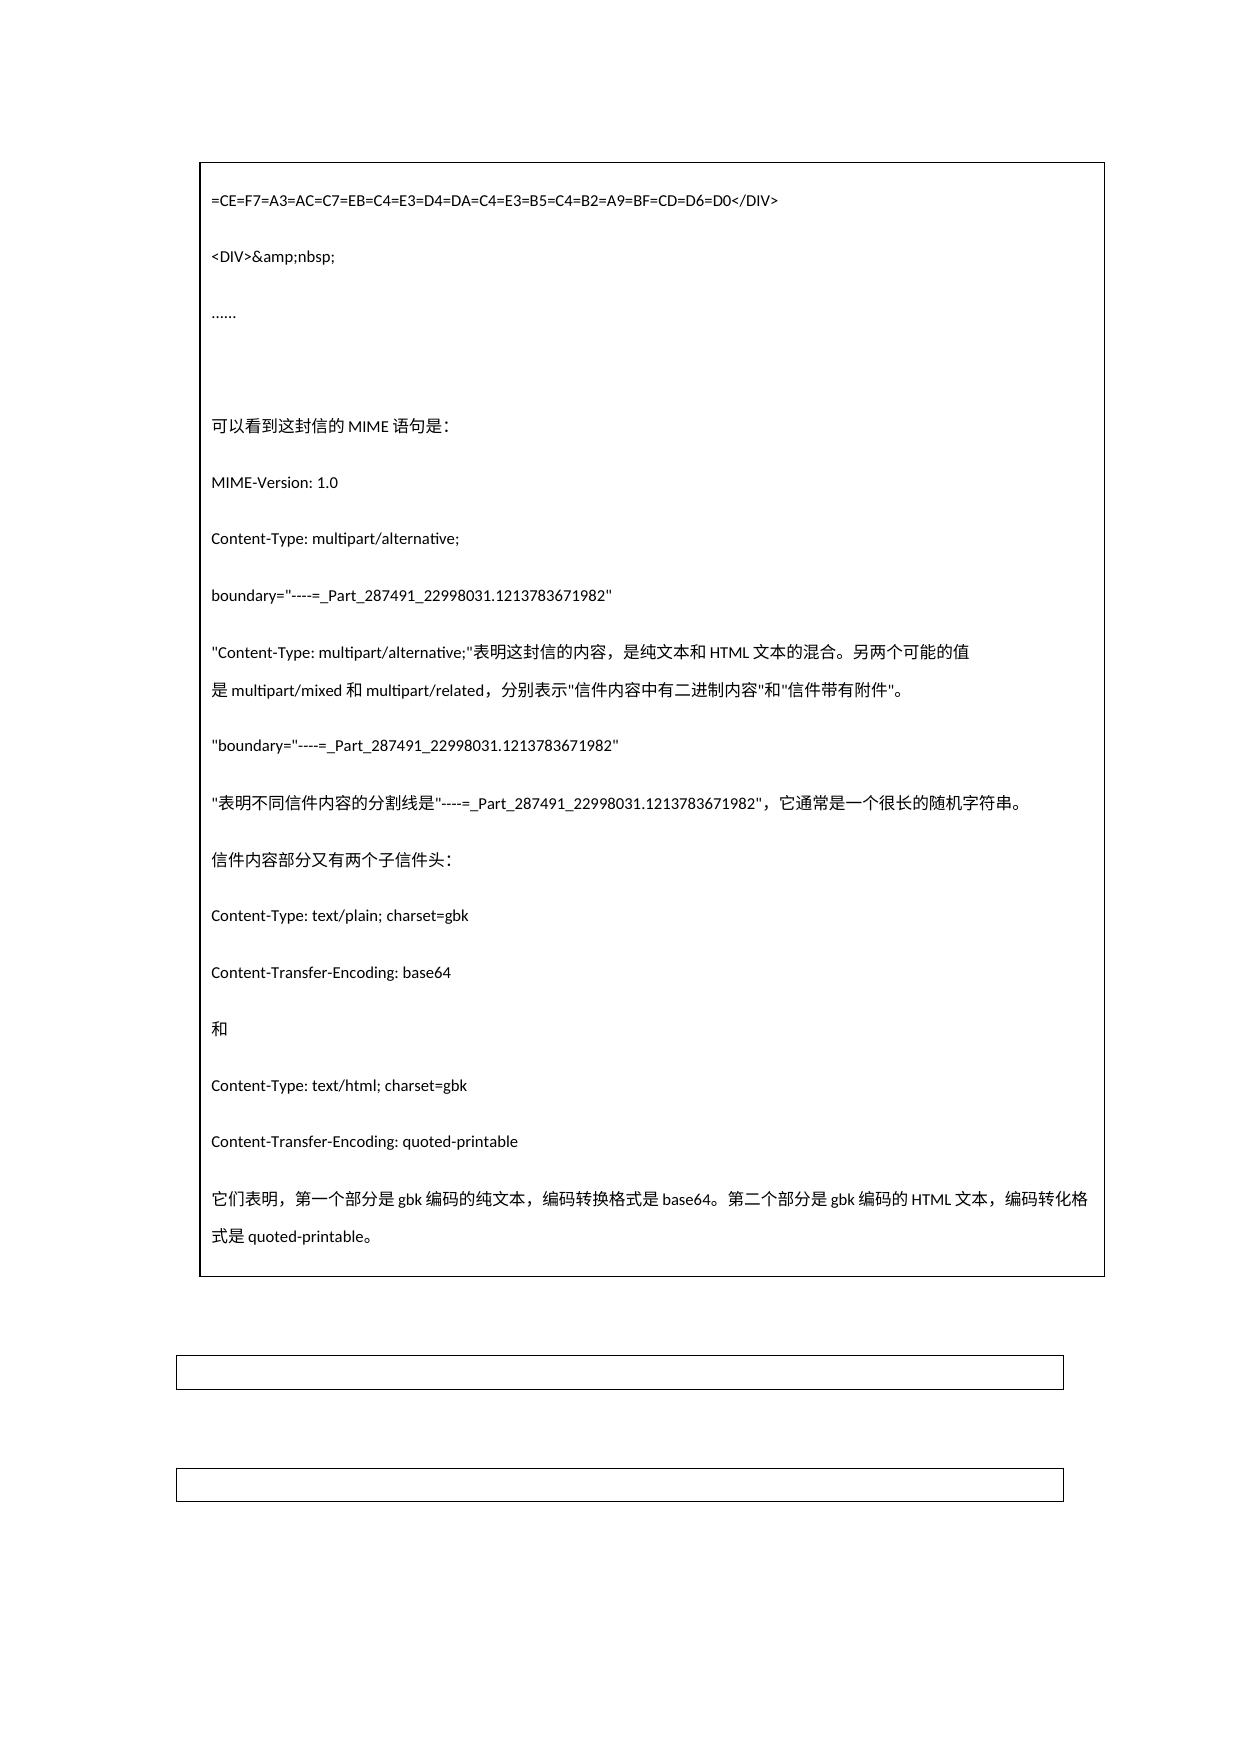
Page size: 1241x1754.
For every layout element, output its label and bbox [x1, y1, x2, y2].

table_header [177, 1356, 1063, 1388]
table_header [201, 163, 1104, 1276]
table_header [177, 1469, 1063, 1501]
